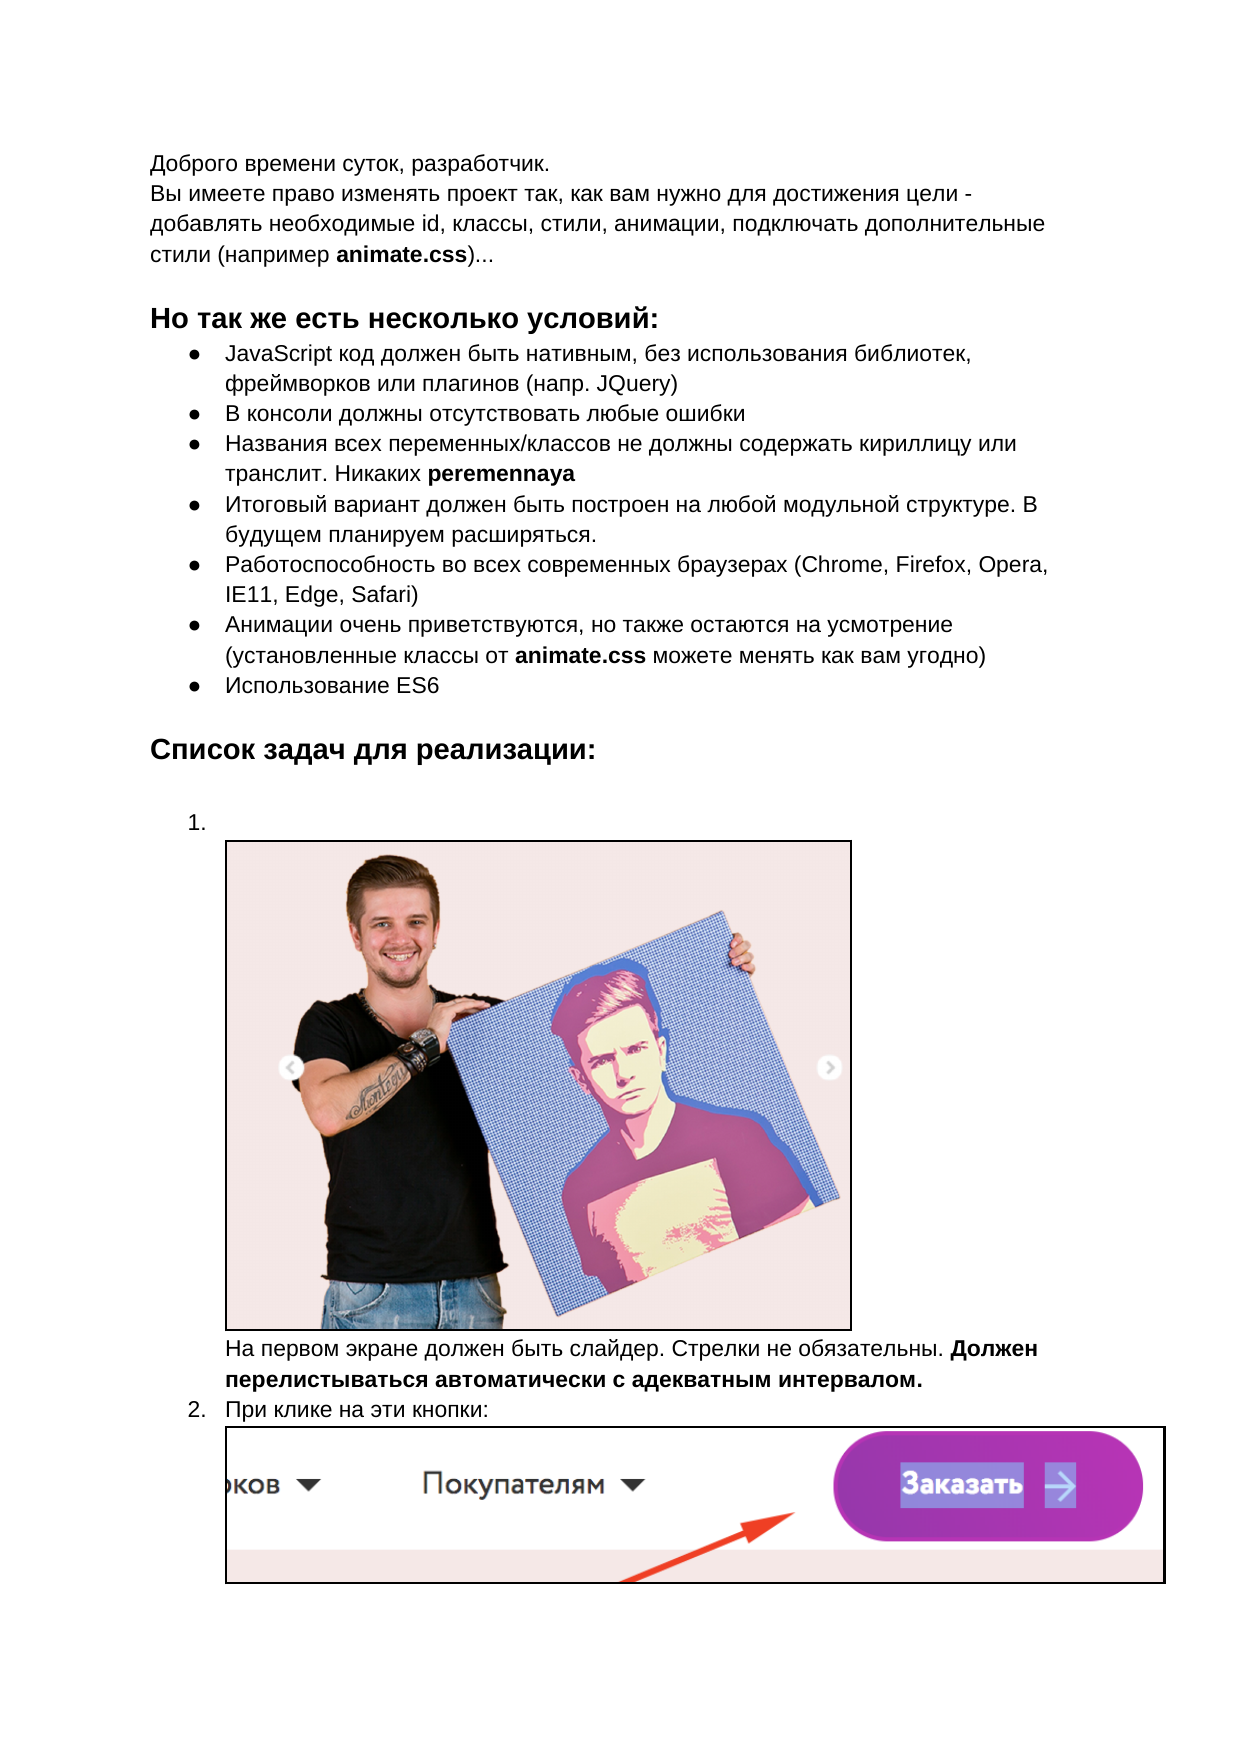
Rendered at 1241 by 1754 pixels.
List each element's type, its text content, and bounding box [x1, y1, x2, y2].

list Анимации очень приветствуются, но также остаются на усмотрение (установленные классы от animate.css можете менять как вам угодно) [187, 611, 1090, 668]
list Итоговый вариант должен быть построен на любой модульной структуре. В будущем планируем расширяться. [187, 491, 1090, 547]
picture [227, 842, 850, 1329]
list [187, 1396, 1090, 1584]
list Названия всех переменных/классов не должны содержать кириллицу или транслит. Никаких peremennaya [187, 430, 1090, 487]
list Использование ES6 [187, 672, 1090, 698]
list JavaScript код должен быть нативным, без использования библиотек, фреймворков или плагинов (напр. JQuery) [187, 339, 1090, 396]
text Доброго времени суток, разработчик. [150, 150, 1090, 176]
list Работоспособность во всех современных браузерах (Chrome, Firefox, Opera, IE11, Edge, Safari) [187, 551, 1090, 608]
list В консоли должны отсутствовать любые ошибки [187, 400, 1090, 426]
text Но так же есть несколько условий: [150, 301, 1090, 334]
text Вы имеете право изменять проект так, как вам нужно для достижения цели - добавлять необходимые id, классы, стили, анимации, подключать дополнительные стили (например animate.css)... [150, 180, 1090, 267]
text Список задач для реализации: [150, 732, 1090, 766]
picture [227, 1428, 1163, 1582]
